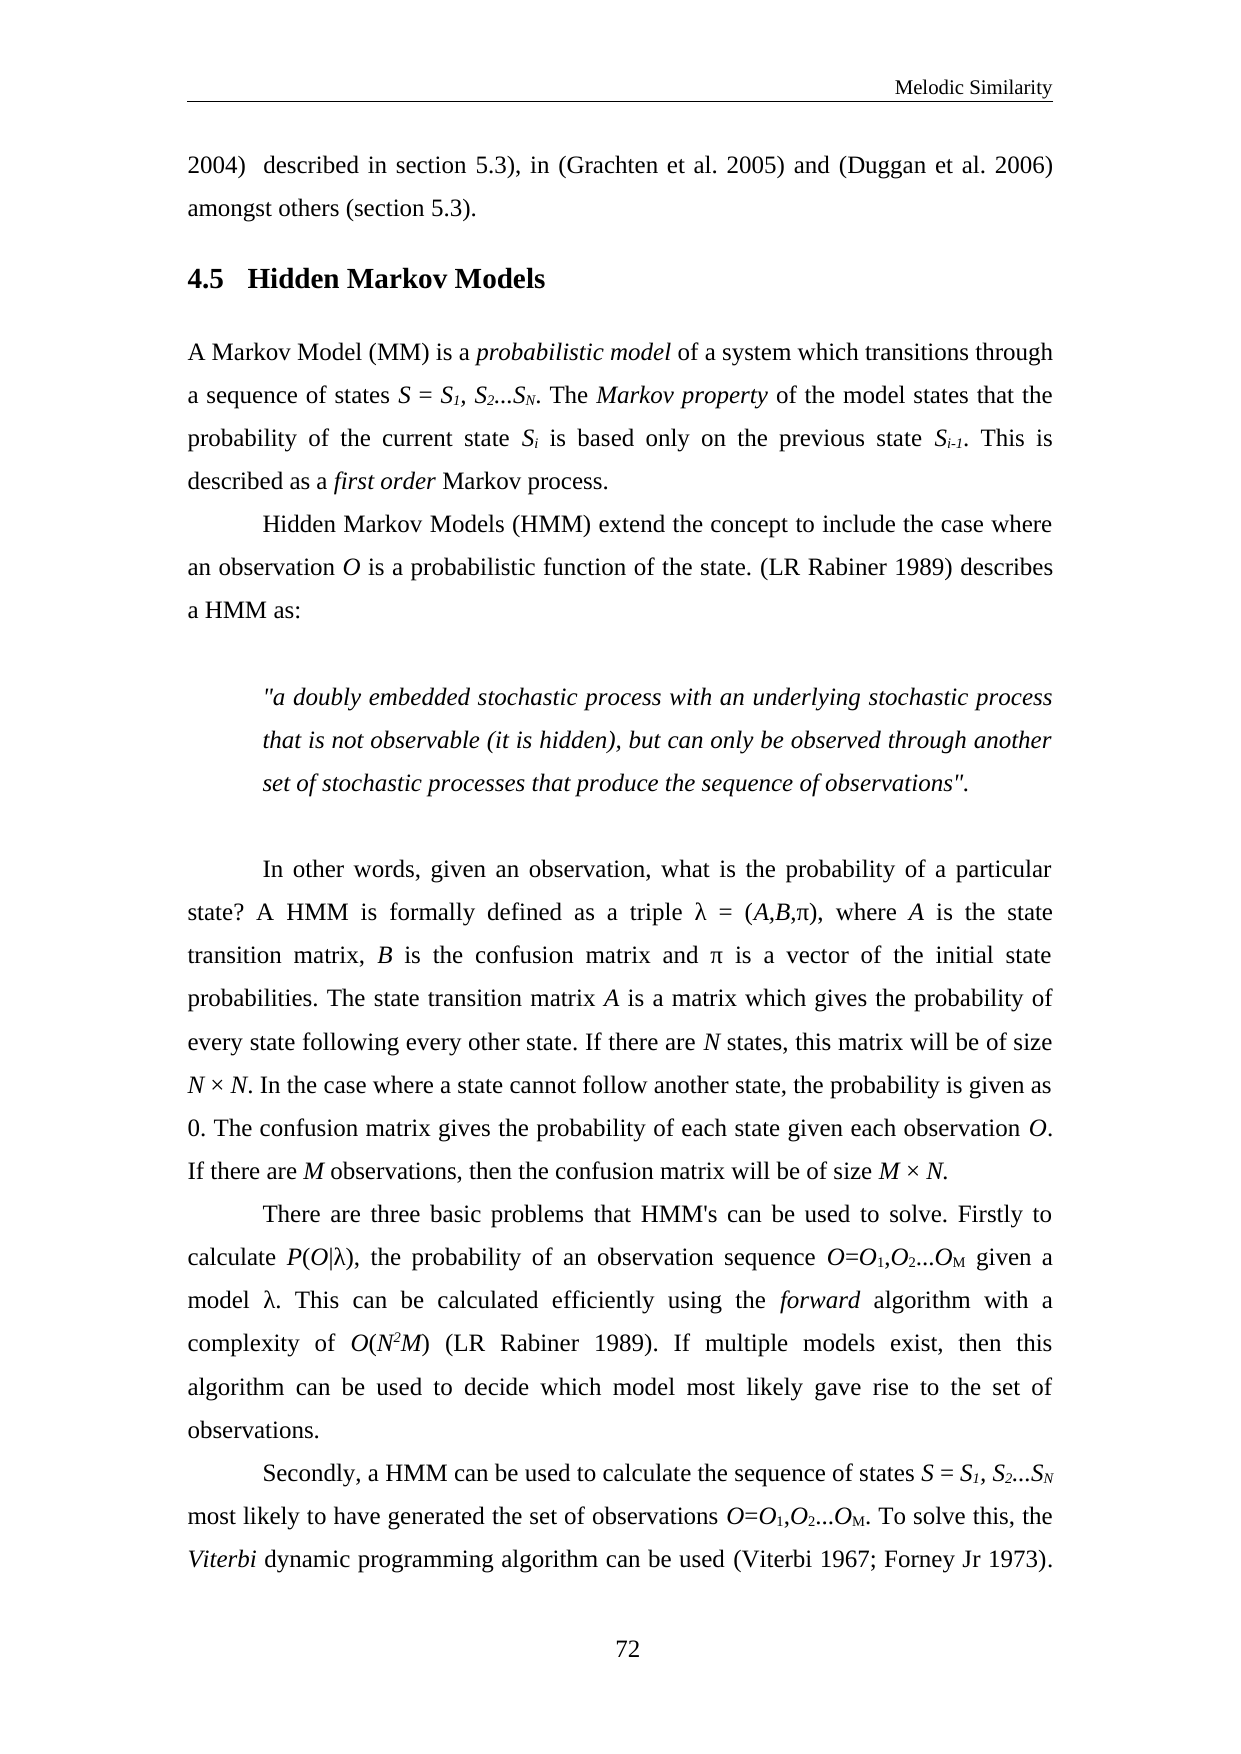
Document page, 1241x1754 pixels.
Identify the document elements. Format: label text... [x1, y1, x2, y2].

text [187, 150, 1053, 222]
subtitle Hidden Markov Models [187, 261, 1053, 295]
text "a doubly embedded stochastic process with an underlying stochastic process that is not observable (it is hidden), but can only be observed through another set of stochastic processes that produce the sequence of observations". [262, 682, 1053, 797]
text There are three basic problems that HMM's can be used to solve. Firstly to calculate P(O|λ), the probability of an observation sequence O=O1,O2...OM given a model λ. This can be calculated efficiently using the forward algorithm with a complexity of O(N2M) . If multiple models exist, then this algorithm can be used to decide which model most likely gave rise to the set of observations. [187, 1199, 1053, 1443]
text Hidden Markov Models (HMM) extend the concept to include the case where an observation O is a probabilistic function of the state. describes a HMM as: [187, 509, 1053, 624]
text In other words, given an observation, what is the probability of a particular state? A HMM is formally defined as a triple λ = (A,B,π), where A is the state transition matrix, B is the confusion matrix and π is a vector of the initial state probabilities. The state transition matrix A is a matrix which gives the probability of every state following every other state. If there are N states, this matrix will be of size N × N. In the case where a state cannot follow another state, the probability is given as 0. The confusion matrix gives the probability of each state given each observation O. If there are M observations, then the confusion matrix will be of size M × N. [187, 854, 1053, 1185]
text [187, 1458, 1053, 1573]
text A Markov Model (MM) is a probabilistic model of a system which transitions through a sequence of states S = S1, S2...SN. The Markov property of the model states that the probability of the current state Si is based only on the previous state Si-1. This is described as a first order Markov process. [187, 337, 1053, 495]
